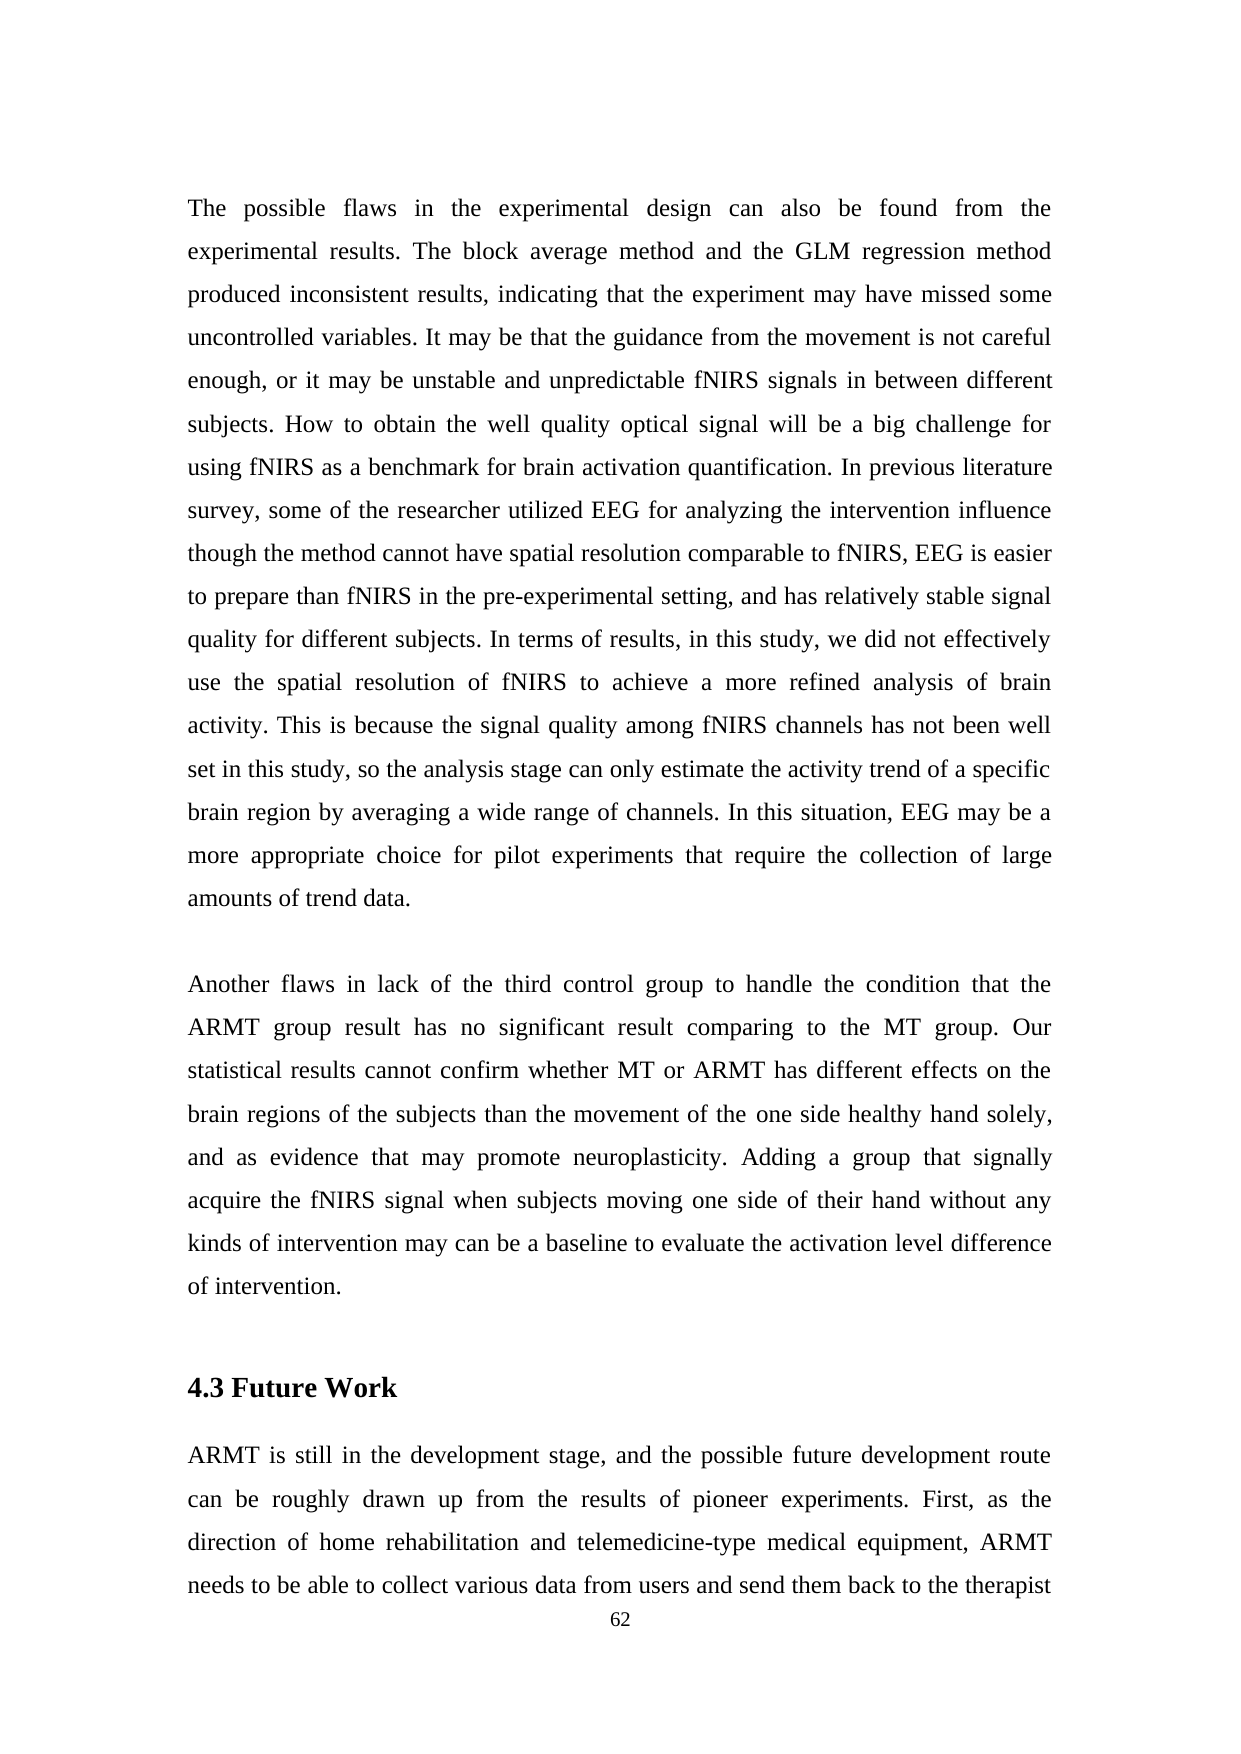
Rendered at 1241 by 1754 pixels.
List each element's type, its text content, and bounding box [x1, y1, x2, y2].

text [187, 1441, 1053, 1599]
subtitle 4.3 Future Work [187, 1370, 1053, 1403]
text Another flaws in lack of the third control group to handle the condition that the ARMT group result has no significant result comparing to the MT group. Our statistical results cannot confirm whether MT or ARMT has different effects on the brain regions of the subjects than the movement of the one side healthy hand solely, and as evidence that may promote neuroplasticity. Adding a group that signally acquire the fNIRS signal when subjects moving one side of their hand without any kinds of intervention may can be a baseline to evaluate the activation level difference of intervention. [187, 969, 1053, 1300]
text The possible flaws in the experimental design can also be found from the experimental results. The block average method and the GLM regression method produced inconsistent results, indicating that the experiment may have missed some uncontrolled variables. It may be that the guidance from the movement is not careful enough, or it may be unstable and unpredictable fNIRS signals in between different subjects. How to obtain the well quality optical signal will be a big challenge for using fNIRS as a benchmark for brain activation quantification. In previous literature survey, some of the researcher utilized EEG for analyzing the intervention influence though the method cannot have spatial resolution comparable to fNIRS, EEG is easier to prepare than fNIRS in the pre-experimental setting, and has relatively stable signal quality for different subjects. In terms of results, in this study, we did not effectively use the spatial resolution of fNIRS to achieve a more refined analysis of brain activity. This is because the signal quality among fNIRS channels has not been well set in this study, so the analysis stage can only estimate the activity trend of a specific brain region by averaging a wide range of channels. In this situation, EEG may be a more appropriate choice for pilot experiments that require the collection of large amounts of trend data. [187, 193, 1053, 912]
